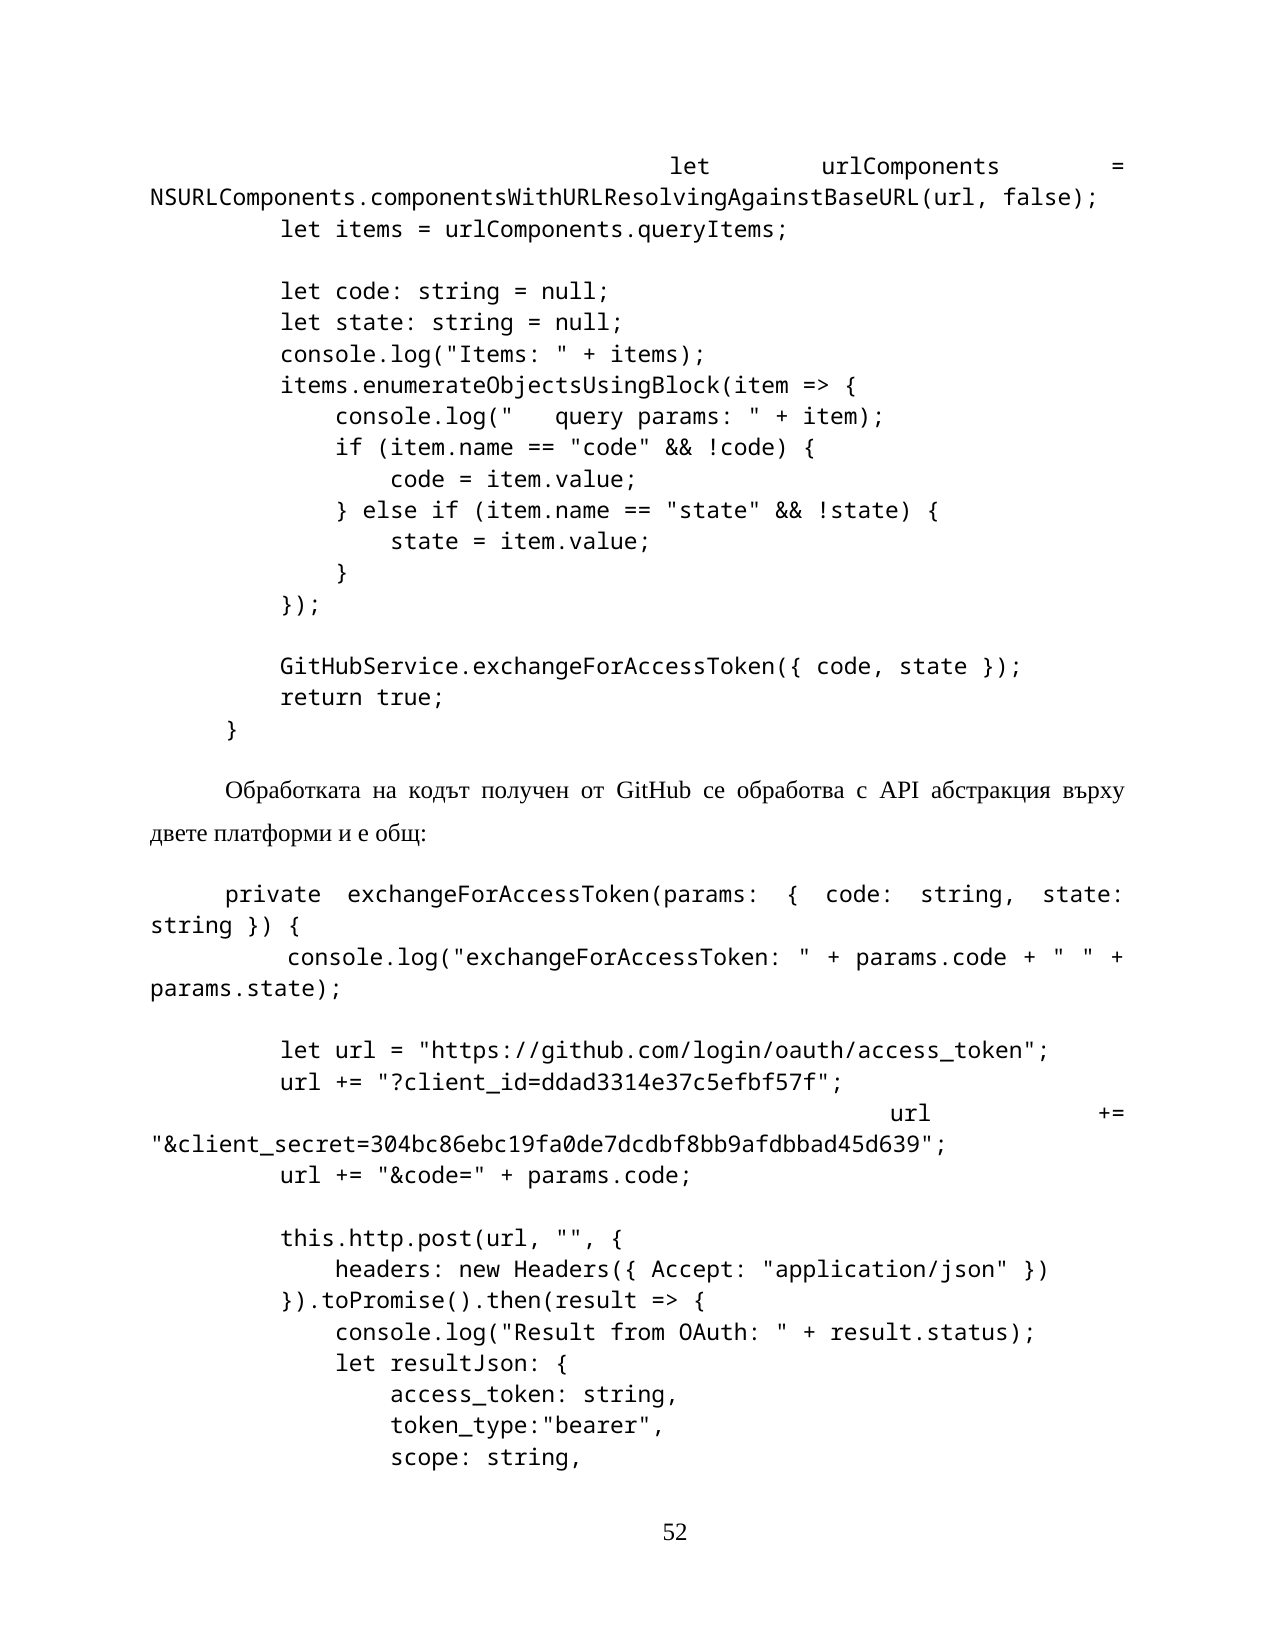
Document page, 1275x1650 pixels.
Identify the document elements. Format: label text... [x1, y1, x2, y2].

text }); [150, 587, 1125, 619]
text console.log("Items: " + items); [150, 337, 1125, 369]
text url += "?client_id=ddad3314e37c5efbf57f"; [150, 1065, 1125, 1097]
text this.http.post(url, "", { [150, 1222, 1125, 1253]
text return true; [150, 681, 1125, 712]
text access_token: string, [150, 1378, 1125, 1409]
text console.log("exchangeForAccessToken: " + params.code + " " + params.state); [150, 940, 1125, 1003]
text state = item.value; [150, 525, 1125, 556]
text scope: string, [150, 1440, 1125, 1472]
text Обработката на кодът получен от GitHub се обработва с API абстракция върху двете платформи и е общ: [150, 775, 1125, 847]
text let items = urlComponents.queryItems; [150, 212, 1125, 244]
text let urlComponents = NSURLComponents.componentsWithURLResolvingAgainstBaseURL(url, false); [150, 150, 1125, 212]
text console.log(" query params: " + item); [150, 400, 1125, 431]
text items.enumerateObjectsUsingBlock(item => { [150, 369, 1125, 400]
text }).toPromise().then(result => { [150, 1284, 1125, 1315]
text token_type:"bearer", [150, 1409, 1125, 1440]
text let resultJson: { [150, 1347, 1125, 1378]
text url += "&client_secret=304bc86ebc19fa0de7dcdbf8bb9afdbbad45d639"; [150, 1097, 1125, 1159]
text private exchangeForAccessToken(params: { code: string, state: string }) { [150, 878, 1125, 940]
text if (item.name == "code" && !code) { [150, 431, 1125, 462]
text } [150, 712, 1125, 744]
text GitHubService.exchangeForAccessToken({ code, state }); [150, 650, 1125, 681]
text } else if (item.name == "state" && !state) { [150, 494, 1125, 525]
text code = item.value; [150, 462, 1125, 494]
text url += "&code=" + params.code; [150, 1159, 1125, 1190]
text let code: string = null; [150, 275, 1125, 306]
text let url = "https://github.com/login/oauth/access_token"; [150, 1034, 1125, 1065]
text headers: new Headers({ Accept: "application/json" }) [150, 1253, 1125, 1284]
text console.log("Result from OAuth: " + result.status); [150, 1315, 1125, 1347]
text } [150, 556, 1125, 587]
text let state: string = null; [150, 306, 1125, 337]
